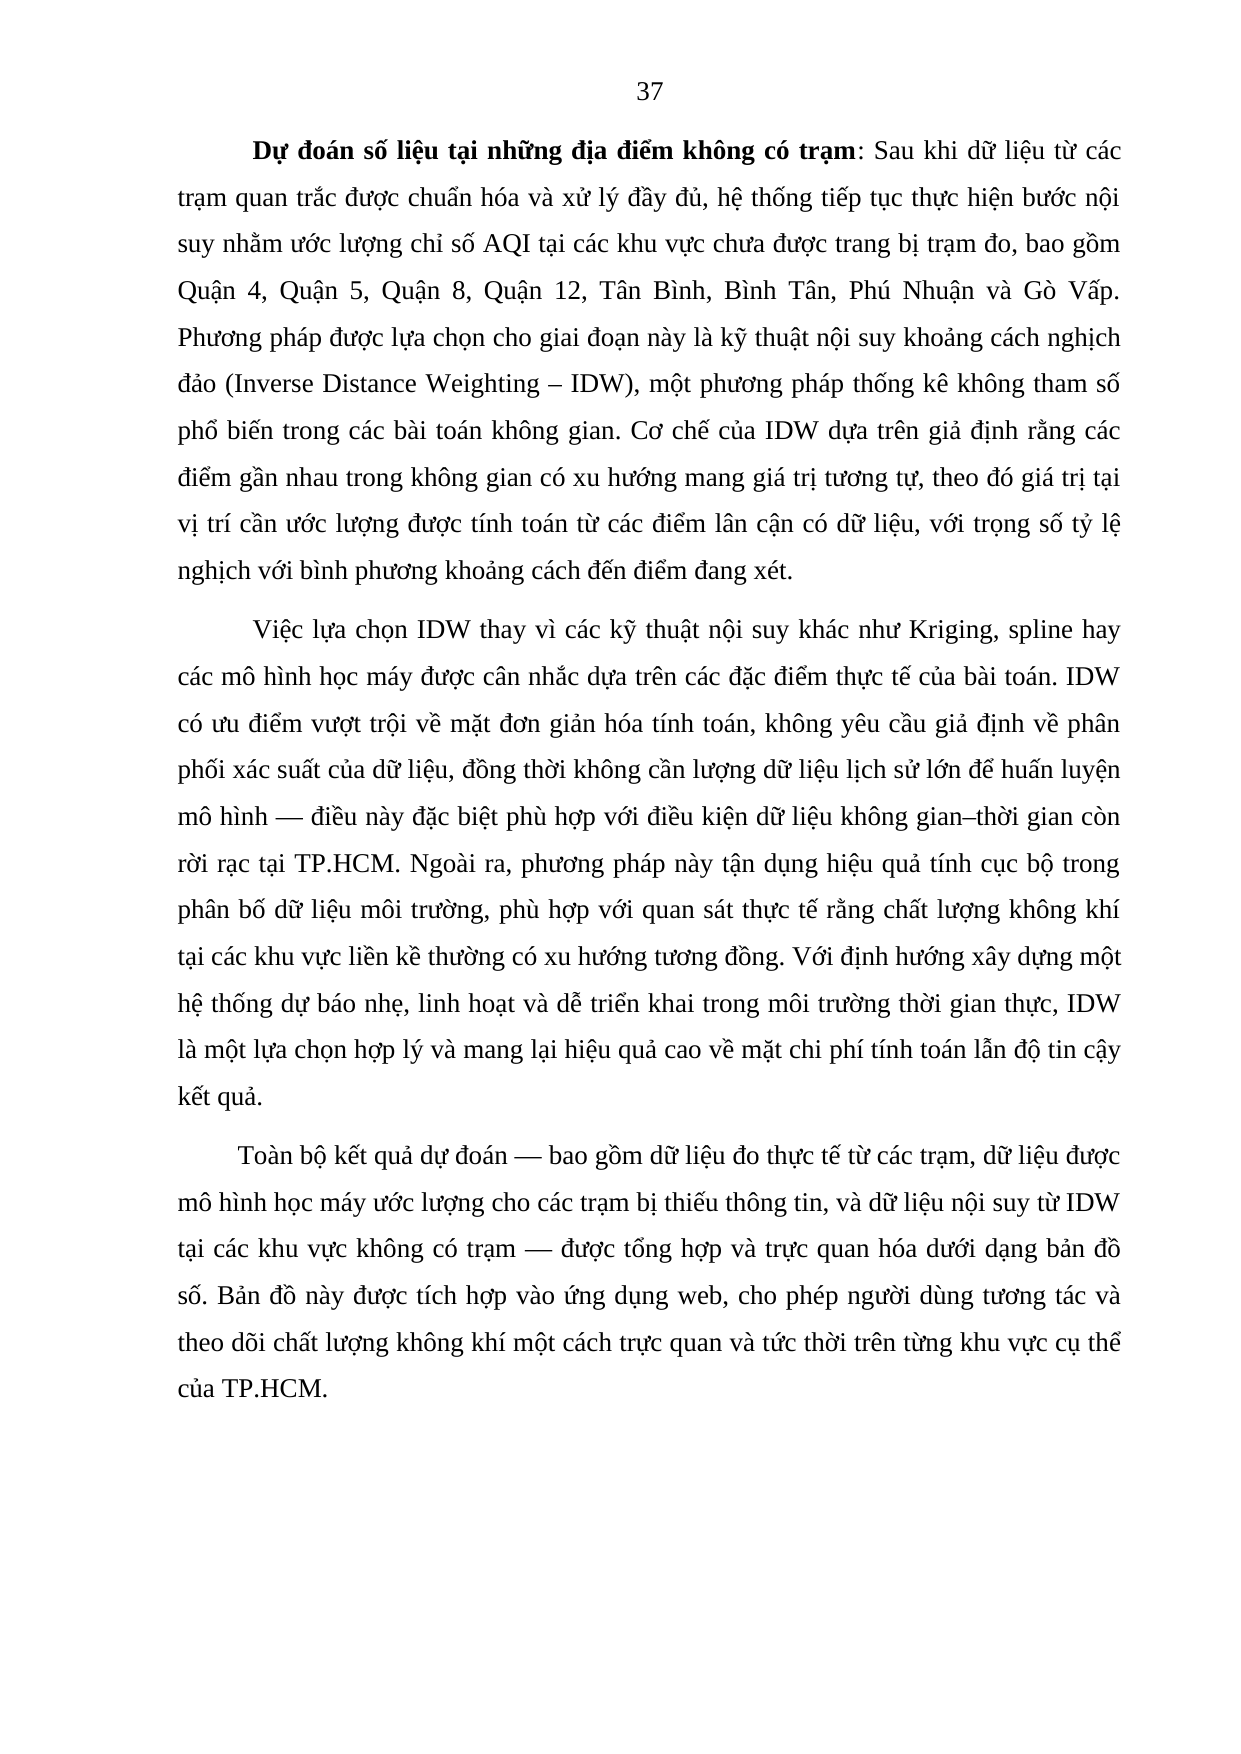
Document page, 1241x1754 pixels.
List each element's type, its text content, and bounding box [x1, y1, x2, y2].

text Toàn bộ kết quả dự đoán — bao gồm dữ liệu đo thực tế từ các trạm, dữ liệu được mô hình học máy ước lượng cho các trạm bị thiếu thông tin, và dữ liệu nội suy từ IDW tại các khu vực không có trạm — được tổng hợp và trực quan hóa dưới dạng bản đồ số. Bản đồ này được tích hợp vào ứng dụng web, cho phép người dùng tương tác và theo dõi chất lượng không khí một cách trực quan và tức thời trên từng khu vực cụ thể của TP.HCM. [177, 1139, 1122, 1404]
text Việc lựa chọn IDW thay vì các kỹ thuật nội suy khác như Kriging, spline hay các mô hình học máy được cân nhắc dựa trên các đặc điểm thực tế của bài toán. IDW có ưu điểm vượt trội về mặt đơn giản hóa tính toán, không yêu cầu giả định về phân phối xác suất của dữ liệu, đồng thời không cần lượng dữ liệu lịch sử lớn để huấn luyện mô hình — điều này đặc biệt phù hợp với điều kiện dữ liệu không gian–thời gian còn rời rạc tại TP.HCM. Ngoài ra, phương pháp này tận dụng hiệu quả tính cục bộ trong phân bố dữ liệu môi trường, phù hợp với quan sát thực tế rằng chất lượng không khí tại các khu vực liền kề thường có xu hướng tương đồng. Với định hướng xây dựng một hệ thống dự báo nhẹ, linh hoạt và dễ triển khai trong môi trường thời gian thực, IDW là một lựa chọn hợp lý và mang lại hiệu quả cao về mặt chi phí tính toán lẫn độ tin cậy kết quả. [177, 613, 1122, 1111]
text Dự đoán số liệu tại những địa điểm không có trạm: Sau khi dữ liệu từ các trạm quan trắc được chuẩn hóa và xử lý đầy đủ, hệ thống tiếp tục thực hiện bước nội suy nhằm ước lượng chỉ số AQI tại các khu vực chưa được trang bị trạm đo, bao gồm Quận 4, Quận 5, Quận 8, Quận 12, Tân Bình, Bình Tân, Phú Nhuận và Gò Vấp. Phương pháp được lựa chọn cho giai đoạn này là kỹ thuật nội suy khoảng cách nghịch đảo (Inverse Distance Weighting – IDW), một phương pháp thống kê không tham số phổ biến trong các bài toán không gian. Cơ chế của IDW dựa trên giả định rằng các điểm gần nhau trong không gian có xu hướng mang giá trị tương tự, theo đó giá trị tại vị trí cần ước lượng được tính toán từ các điểm lân cận có dữ liệu, với trọng số tỷ lệ nghịch với bình phương khoảng cách đến điểm đang xét. [177, 134, 1122, 585]
